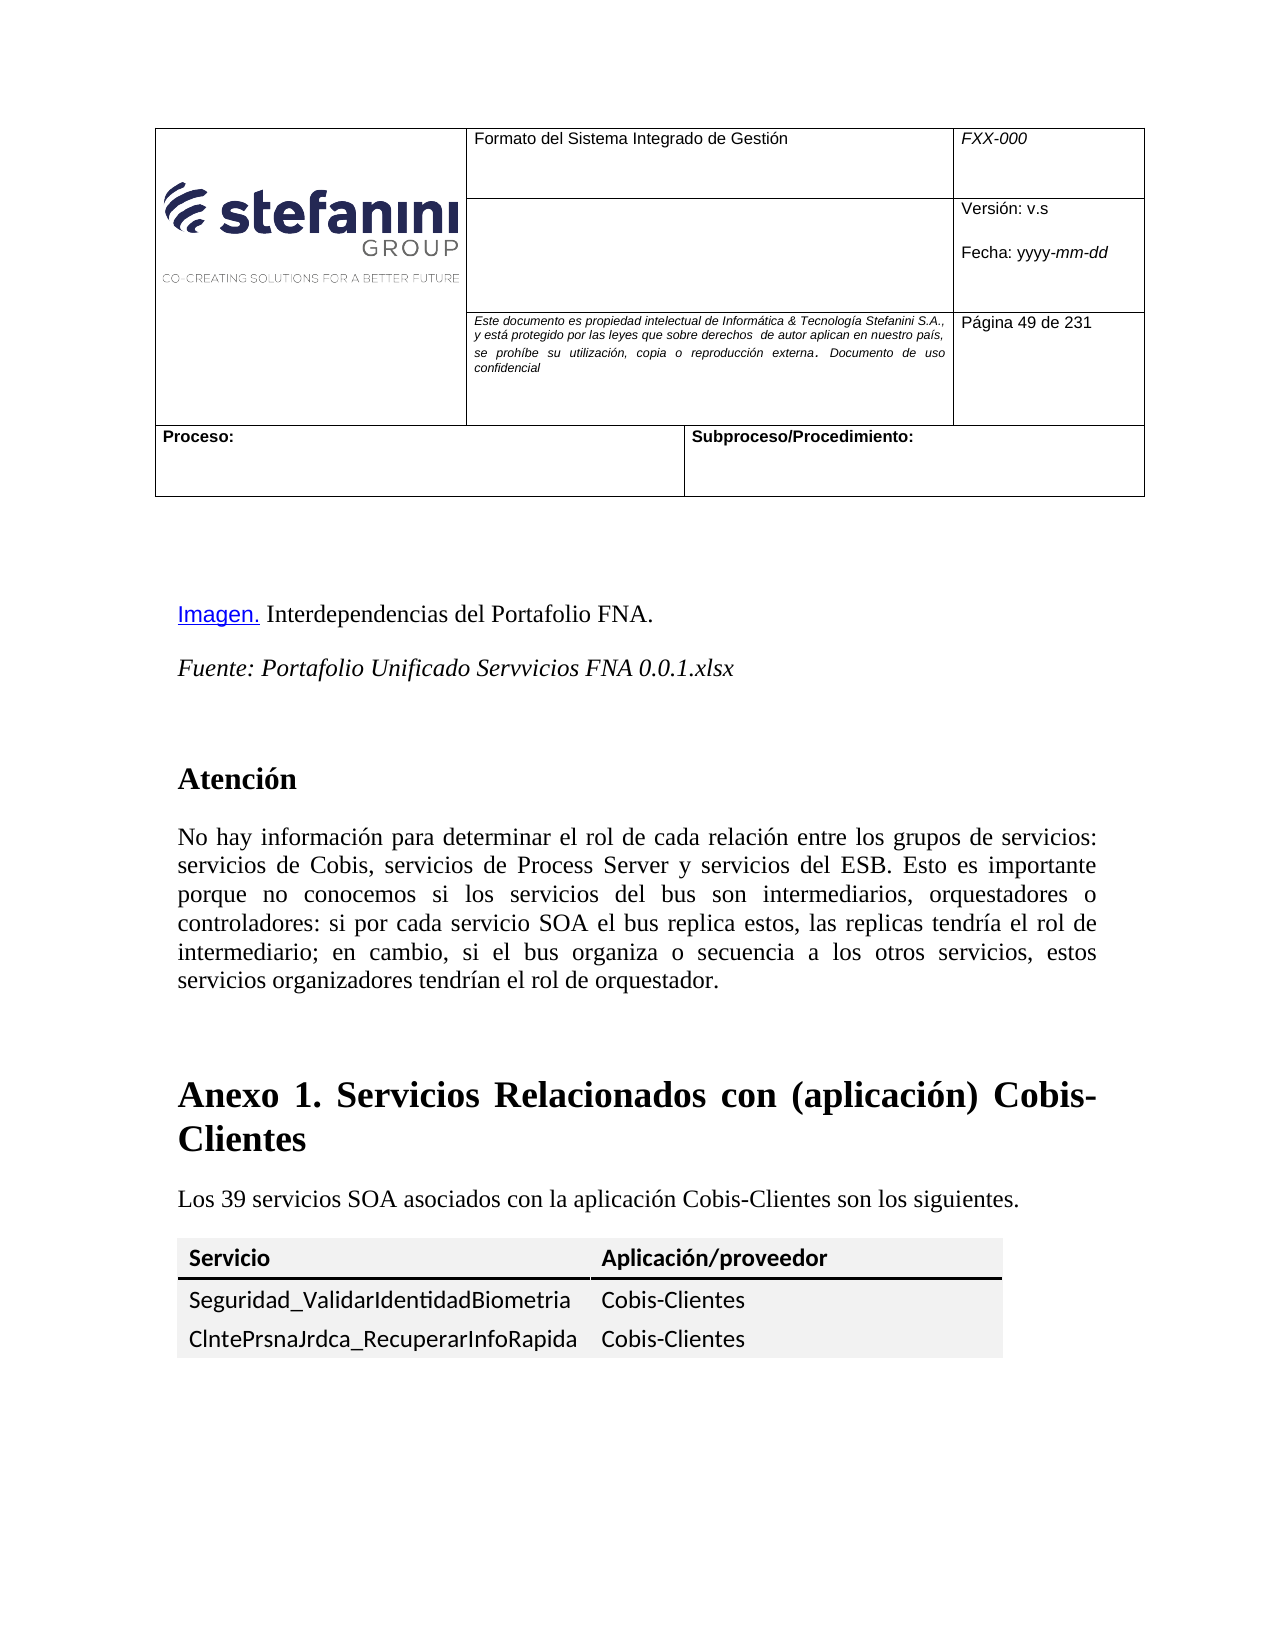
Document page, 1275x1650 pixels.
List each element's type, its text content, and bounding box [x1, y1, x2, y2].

table_cell ClntePrsnaJrdca_RecuperarInfoRapidaPJ [178, 1319, 590, 1357]
table_header Aplicación/proveedor [591, 1239, 1002, 1277]
table_cell Seguridad_ValidarIdentidadBiometria [178, 1280, 590, 1318]
text No hay información para determinar el rol de cada relación entre los grupos de servicios: servicios de Cobis, servicios de Process Server y servicios del ESB. Esto es importante porque no conocemos si los servicios del bus son intermediarios, orquestadores o controladores: si por cada servicio SOA el bus replica estos, las replicas tendría el rol de intermediario; en cambio, si el bus organiza o secuencia a los otros servicios, estos servicios organizadores tendrían el rol de orquestador. [177, 822, 1098, 994]
picture [162, 182, 460, 286]
table_cell Cobis-Clientes [591, 1319, 1002, 1357]
table_cell Cobis-Clientes [591, 1280, 1002, 1318]
subtitle Anexo 1. Servicios Relacionados con (aplicación) Cobis-Clientes [177, 1073, 1098, 1159]
text Los 39 servicios SOA asociados con la aplicación Cobis-Clientes son los siguientes. [177, 1184, 1098, 1213]
text Fuente: Portafolio Unificado Servvicios FNA 0.0.1.xlsx [177, 653, 1098, 682]
subtitle Atención [177, 761, 1098, 797]
table_header Servicio [178, 1239, 590, 1277]
text Imagen. Interdependencias del Portafolio FNA. [177, 599, 1098, 628]
